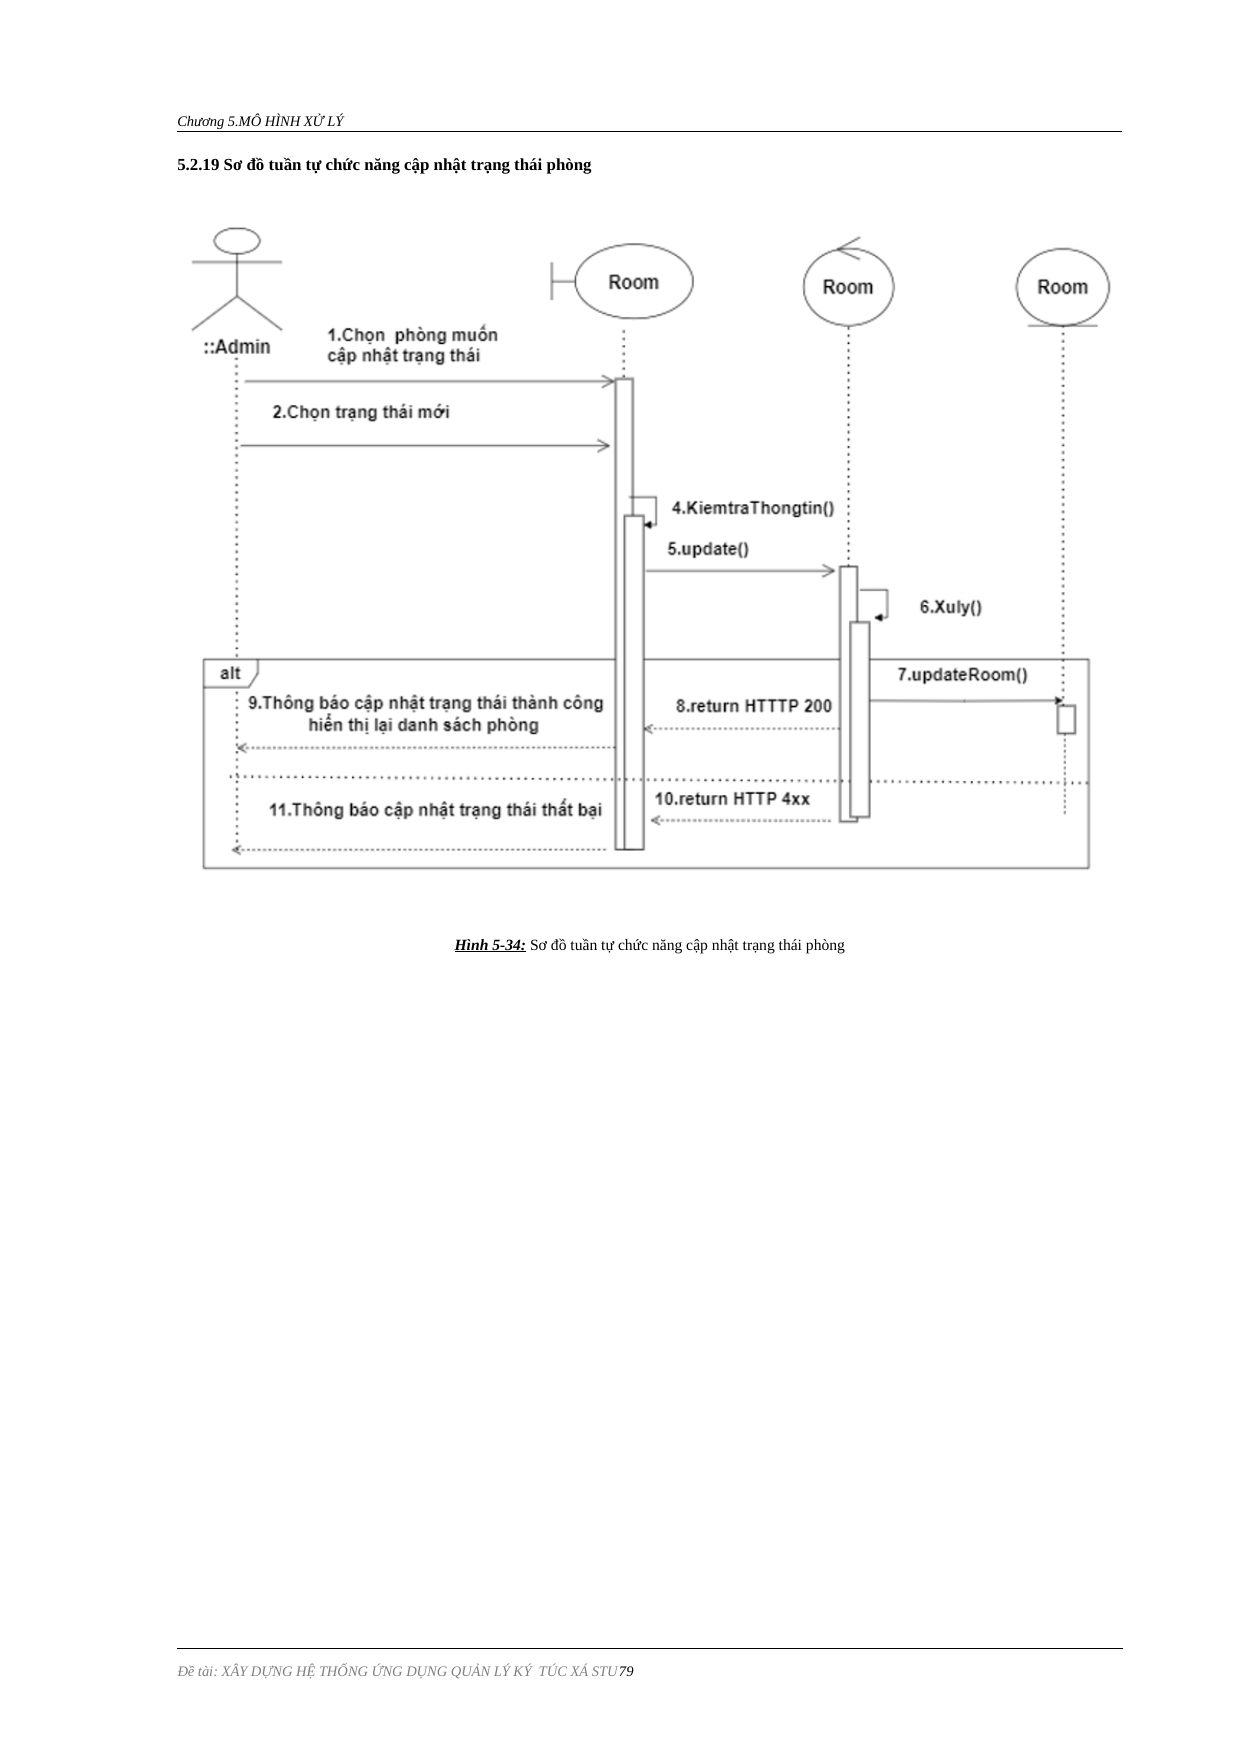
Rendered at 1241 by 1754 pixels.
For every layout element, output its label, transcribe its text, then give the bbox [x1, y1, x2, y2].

text Hình 5-34: Sơ đồ tuần tự chức năng cập nhật trạng thái phòng [177, 922, 1122, 953]
picture [177, 198, 1122, 895]
subtitle 5.2.19 Sơ đồ tuần tự chức năng cập nhật trạng thái phòng [177, 132, 1122, 174]
